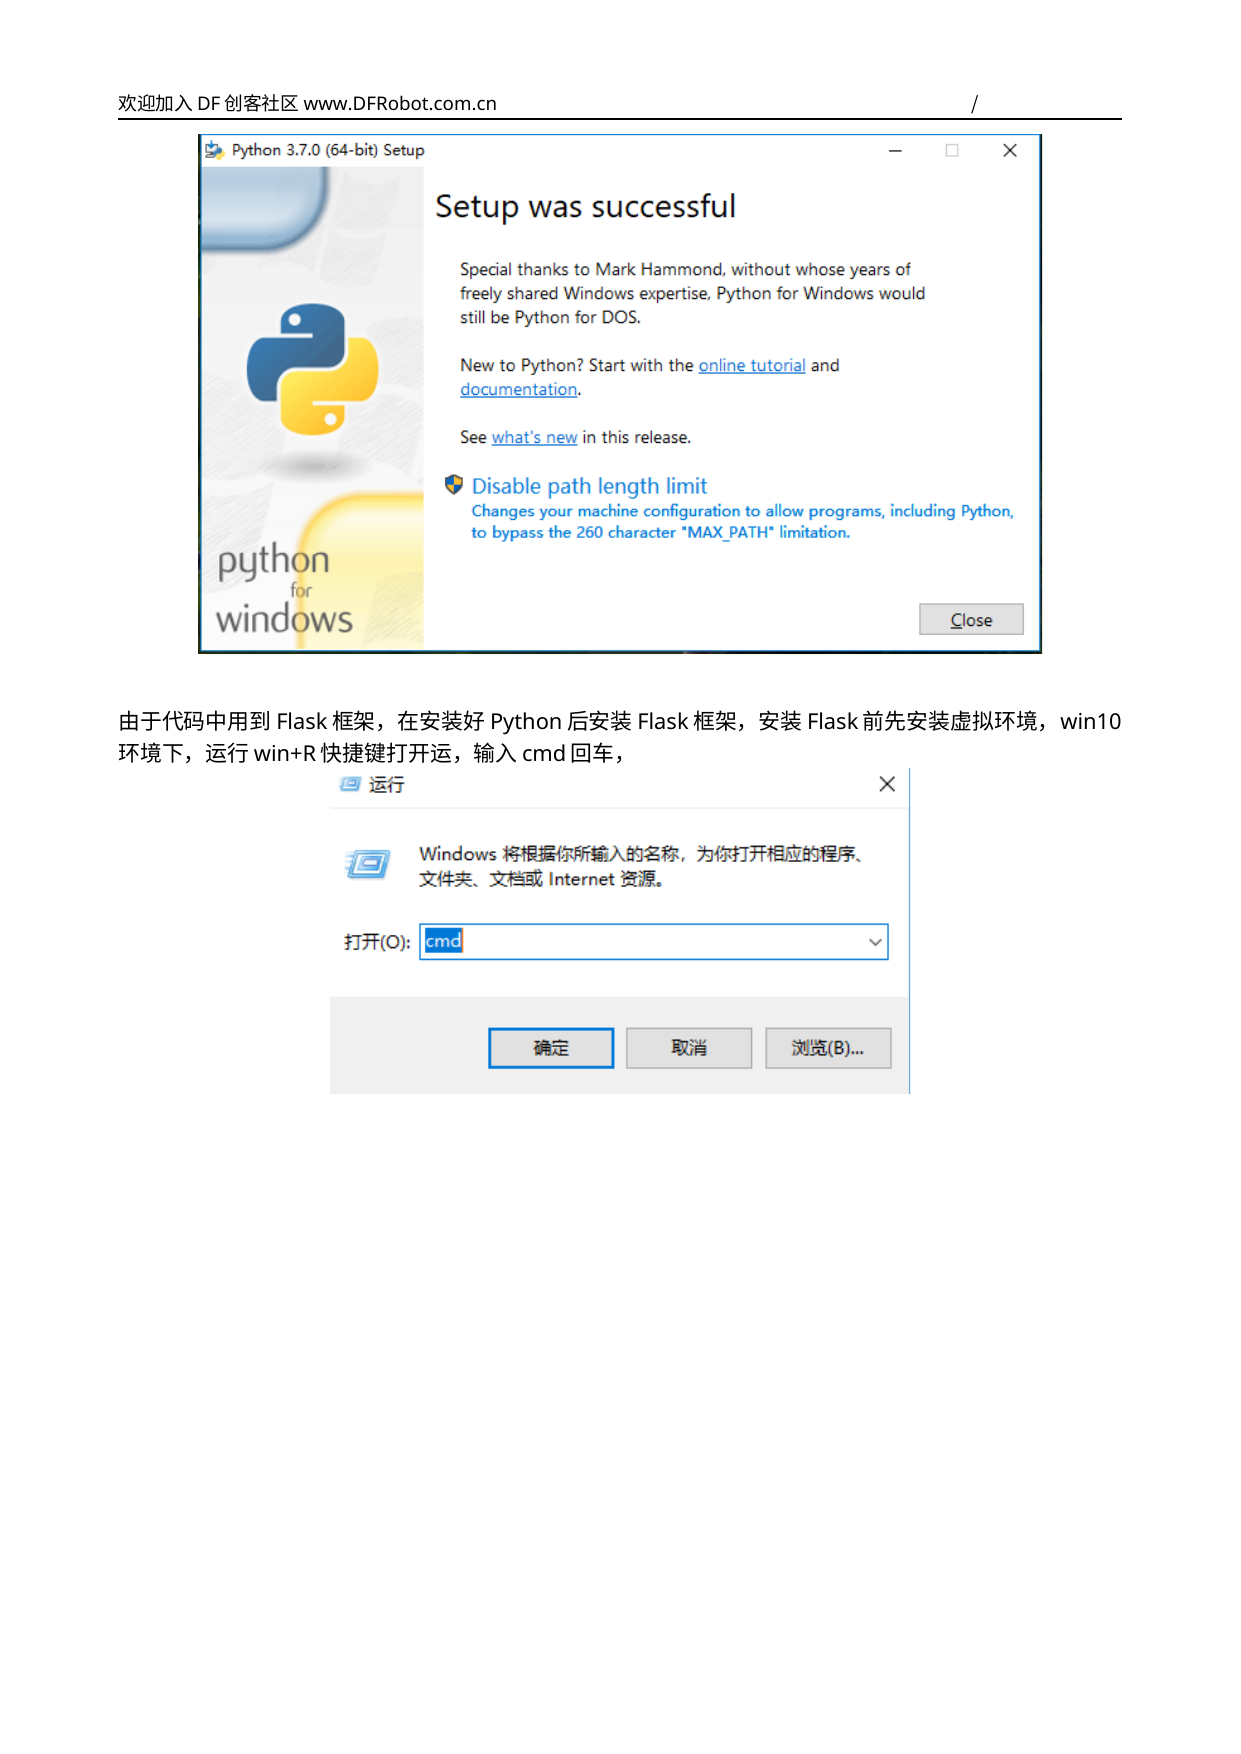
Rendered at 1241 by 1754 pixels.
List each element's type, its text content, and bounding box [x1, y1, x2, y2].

picture [198, 134, 1043, 654]
text 由于代码中用到Flask框架，在安装好Python后安装Flask框架，安装Flask前先安装虚拟环境，win10环境下，运行win+R快捷键打开运，输入cmd回车， [118, 703, 1122, 768]
picture [330, 768, 911, 1094]
